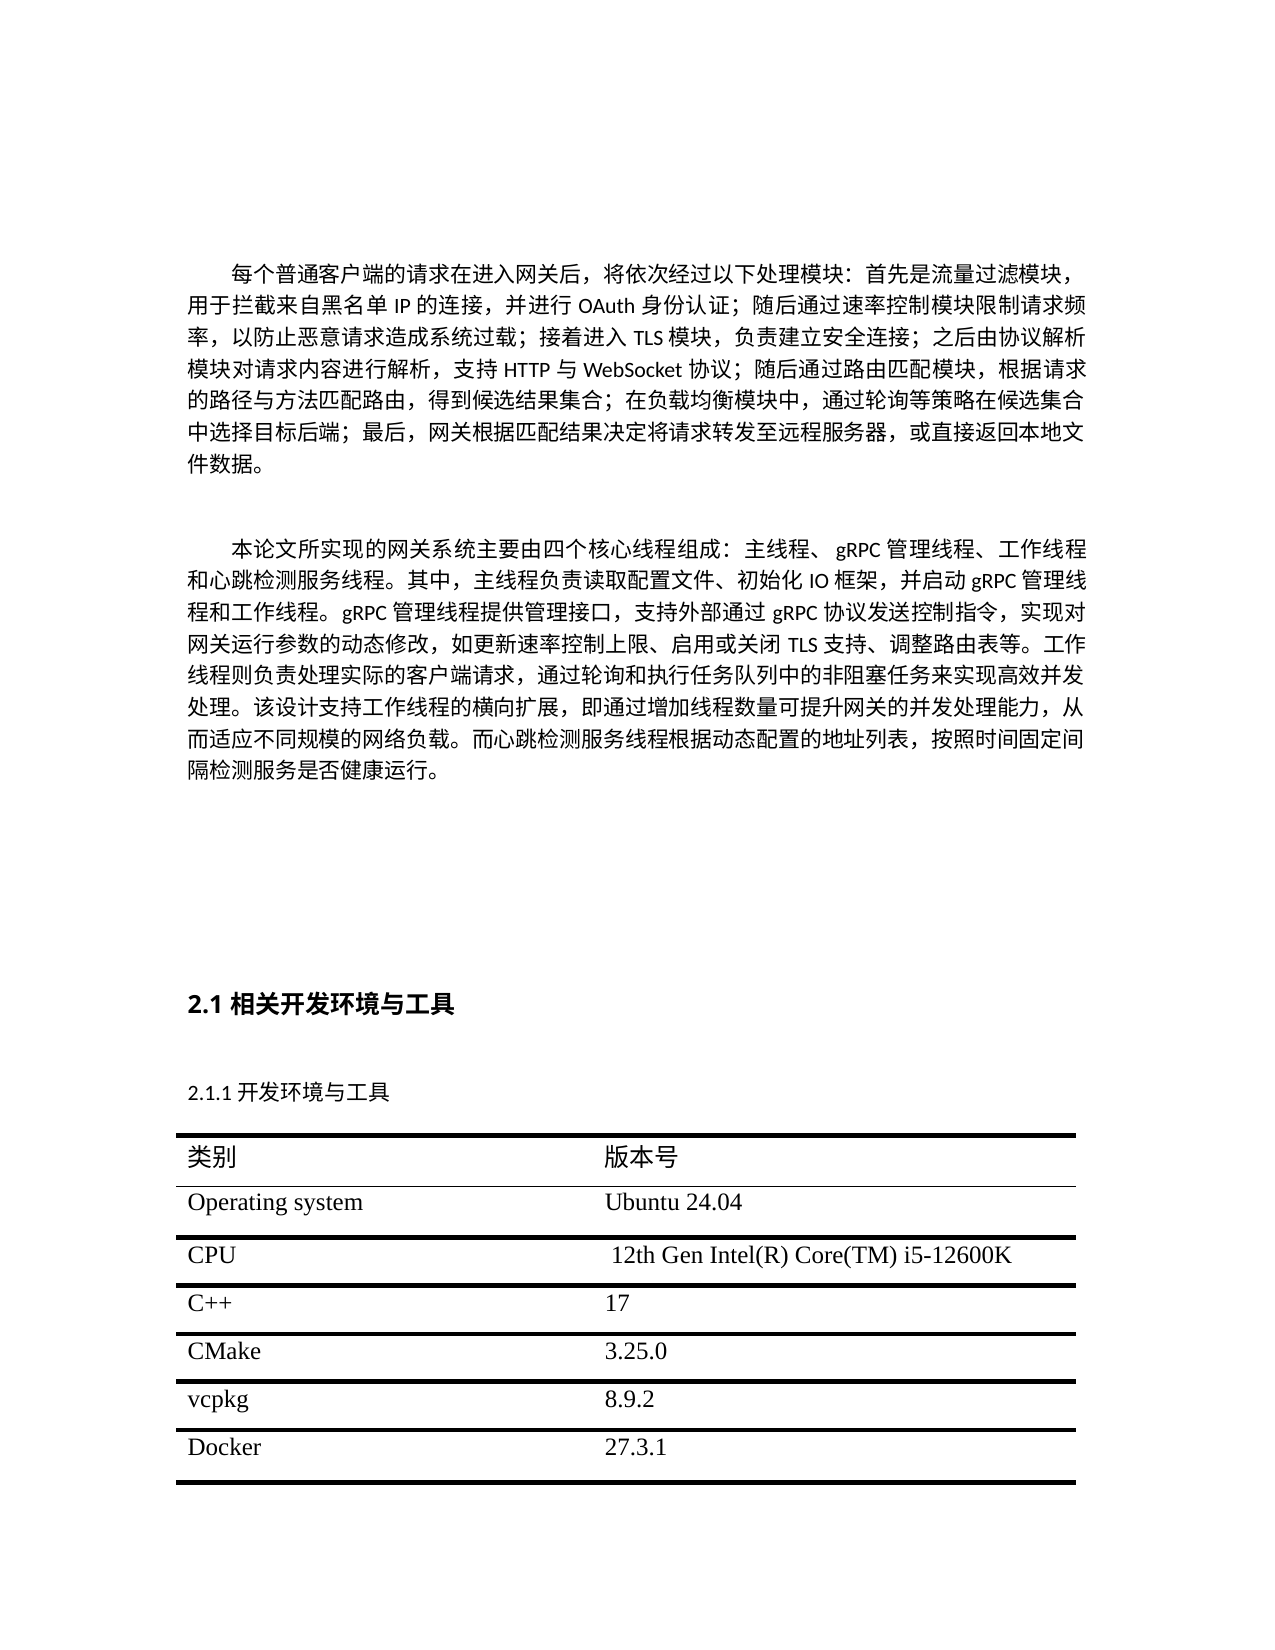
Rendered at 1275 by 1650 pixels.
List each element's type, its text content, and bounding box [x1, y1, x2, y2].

text 每个普通客户端的请求在进入网关后，将依次经过以下处理模块：首先是流量过滤模块，用于拦截来自黑名单 IP 的连接，并进行 OAuth 身份认证；随后通过速率控制模块限制请求频率，以防止恶意请求造成系统过载；接着进入TLS 模块，负责建立安全连接；之后由协议解析模块对请求内容进行解析，支持 HTTP 与 WebSocket 协议；随后通过路由匹配模块，根据请求的路径与方法匹配路由，得到候选结果集合；在负载均衡模块中，通过轮询等策略在候选集合中选择目标后端；最后，网关根据匹配结果决定将请求转发至远程服务器，或直接返回本地文件数据。 [187, 257, 1087, 478]
table_cell 3.25.0 [593, 1336, 1076, 1379]
table_cell C++ [176, 1288, 593, 1331]
table_cell vcpkg [176, 1384, 593, 1427]
table_cell Operating system [176, 1187, 593, 1235]
subtitle 2.1 相关开发环境与工具 [187, 985, 1087, 1021]
table_cell 17 [593, 1288, 1076, 1331]
text 本论文所实现的网关系统主要由四个核心线程组成：主线程、gRPC 管理线程、工作线程和心跳检测服务线程。其中，主线程负责读取配置文件、初始化 IO 框架，并启动 gRPC 管理线程和工作线程。gRPC 管理线程提供管理接口，支持外部通过 gRPC 协议发送控制指令，实现对网关运行参数的动态修改，如更新速率控制上限、启用或关闭 TLS 支持、调整路由表等。工作线程则负责处理实际的客户端请求，通过轮询和执行任务队列中的非阻塞任务来实现高效并发处理。该设计支持工作线程的横向扩展，即通过增加线程数量可提升网关的并发处理能力，从而适应不同规模的网络负载。而心跳检测服务线程根据动态配置的地址列表，按照时间固定间隔检测服务是否健康运行。 [187, 532, 1087, 785]
table_cell 27.3.1 [593, 1432, 1076, 1480]
table_header 类别 [176, 1138, 593, 1186]
text 2.1.1 开发环境与工具 [187, 1074, 1087, 1106]
table_cell Ubuntu 24.04 [593, 1187, 1076, 1235]
table_cell Docker [176, 1432, 593, 1480]
table_header 版本号 [593, 1138, 1076, 1186]
table_cell 8.9.2 [593, 1384, 1076, 1427]
table_cell CMake [176, 1336, 593, 1379]
table_cell CPU [176, 1240, 593, 1283]
table_cell 12th Gen Intel(R) Core(TM) i5-12600K [593, 1240, 1076, 1283]
